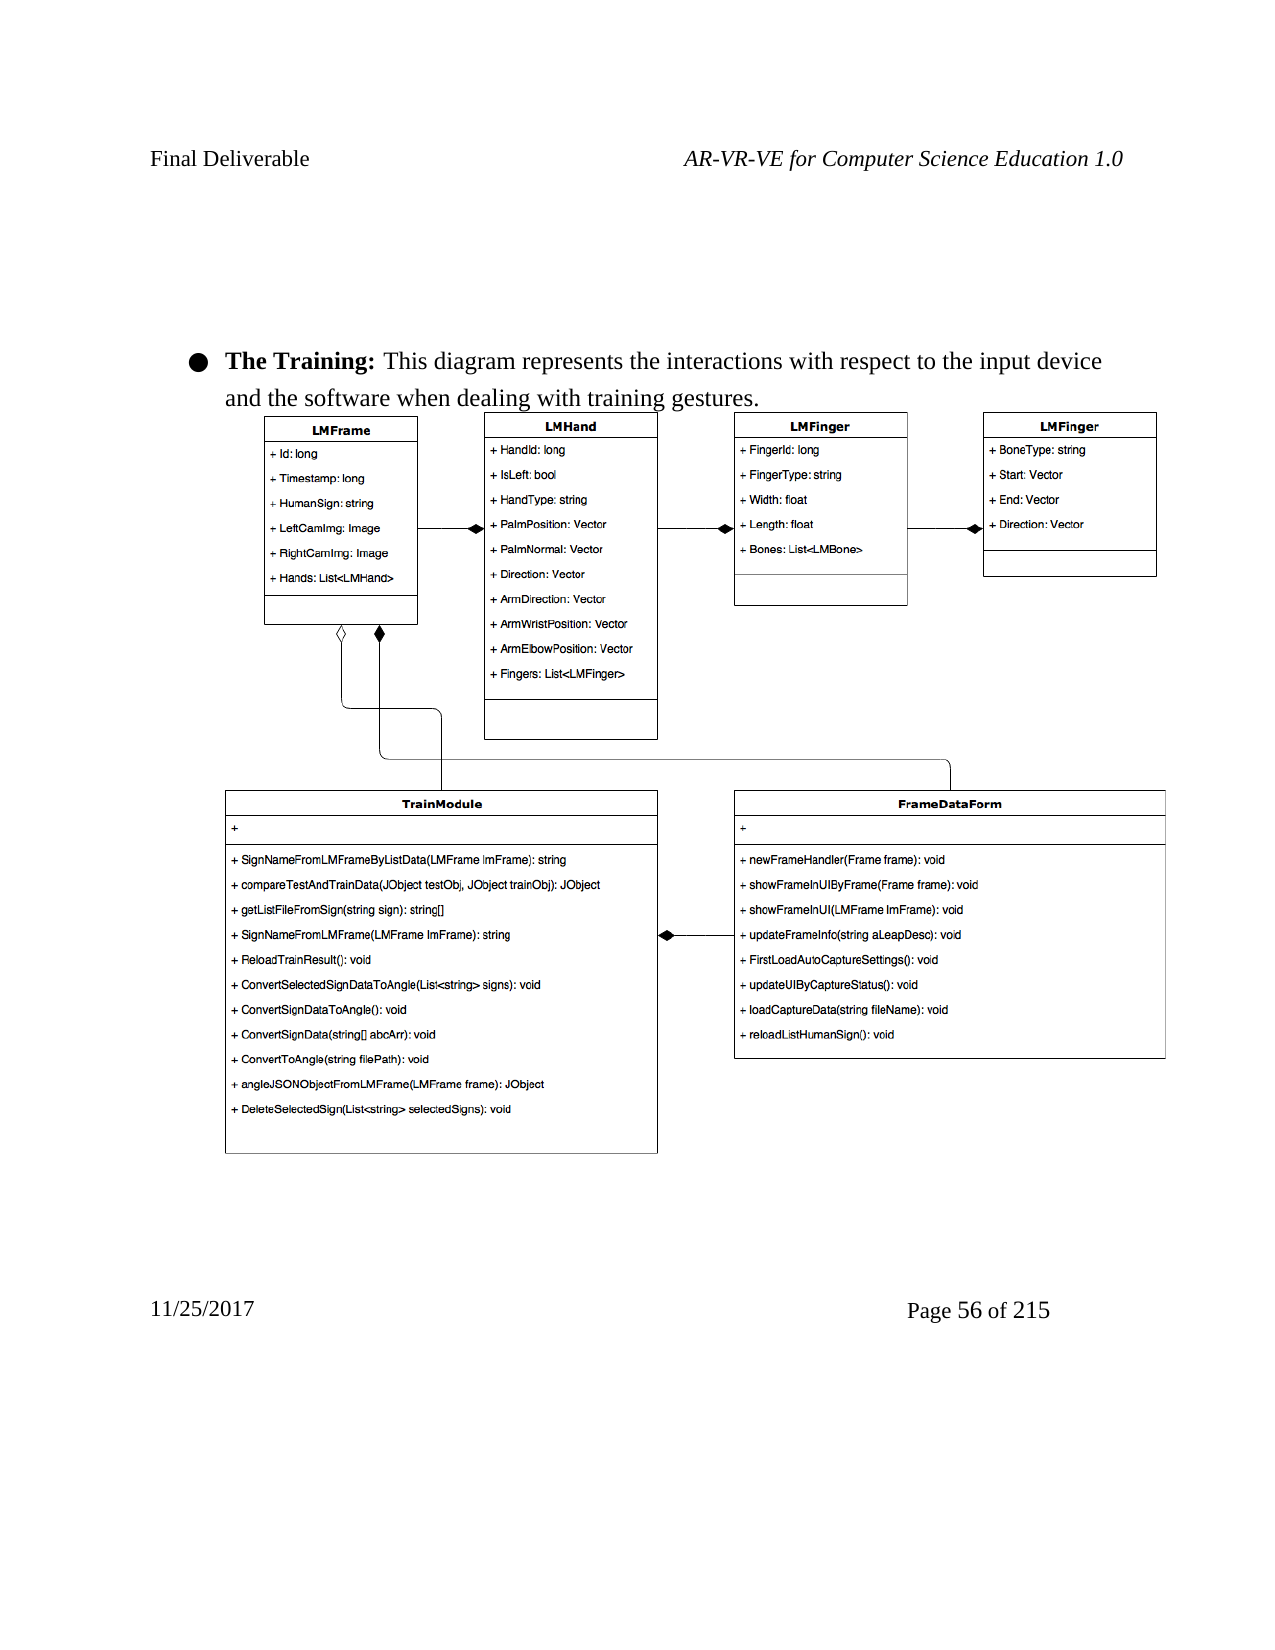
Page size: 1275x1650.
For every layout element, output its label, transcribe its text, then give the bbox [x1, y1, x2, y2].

picture [225, 412, 1166, 1154]
